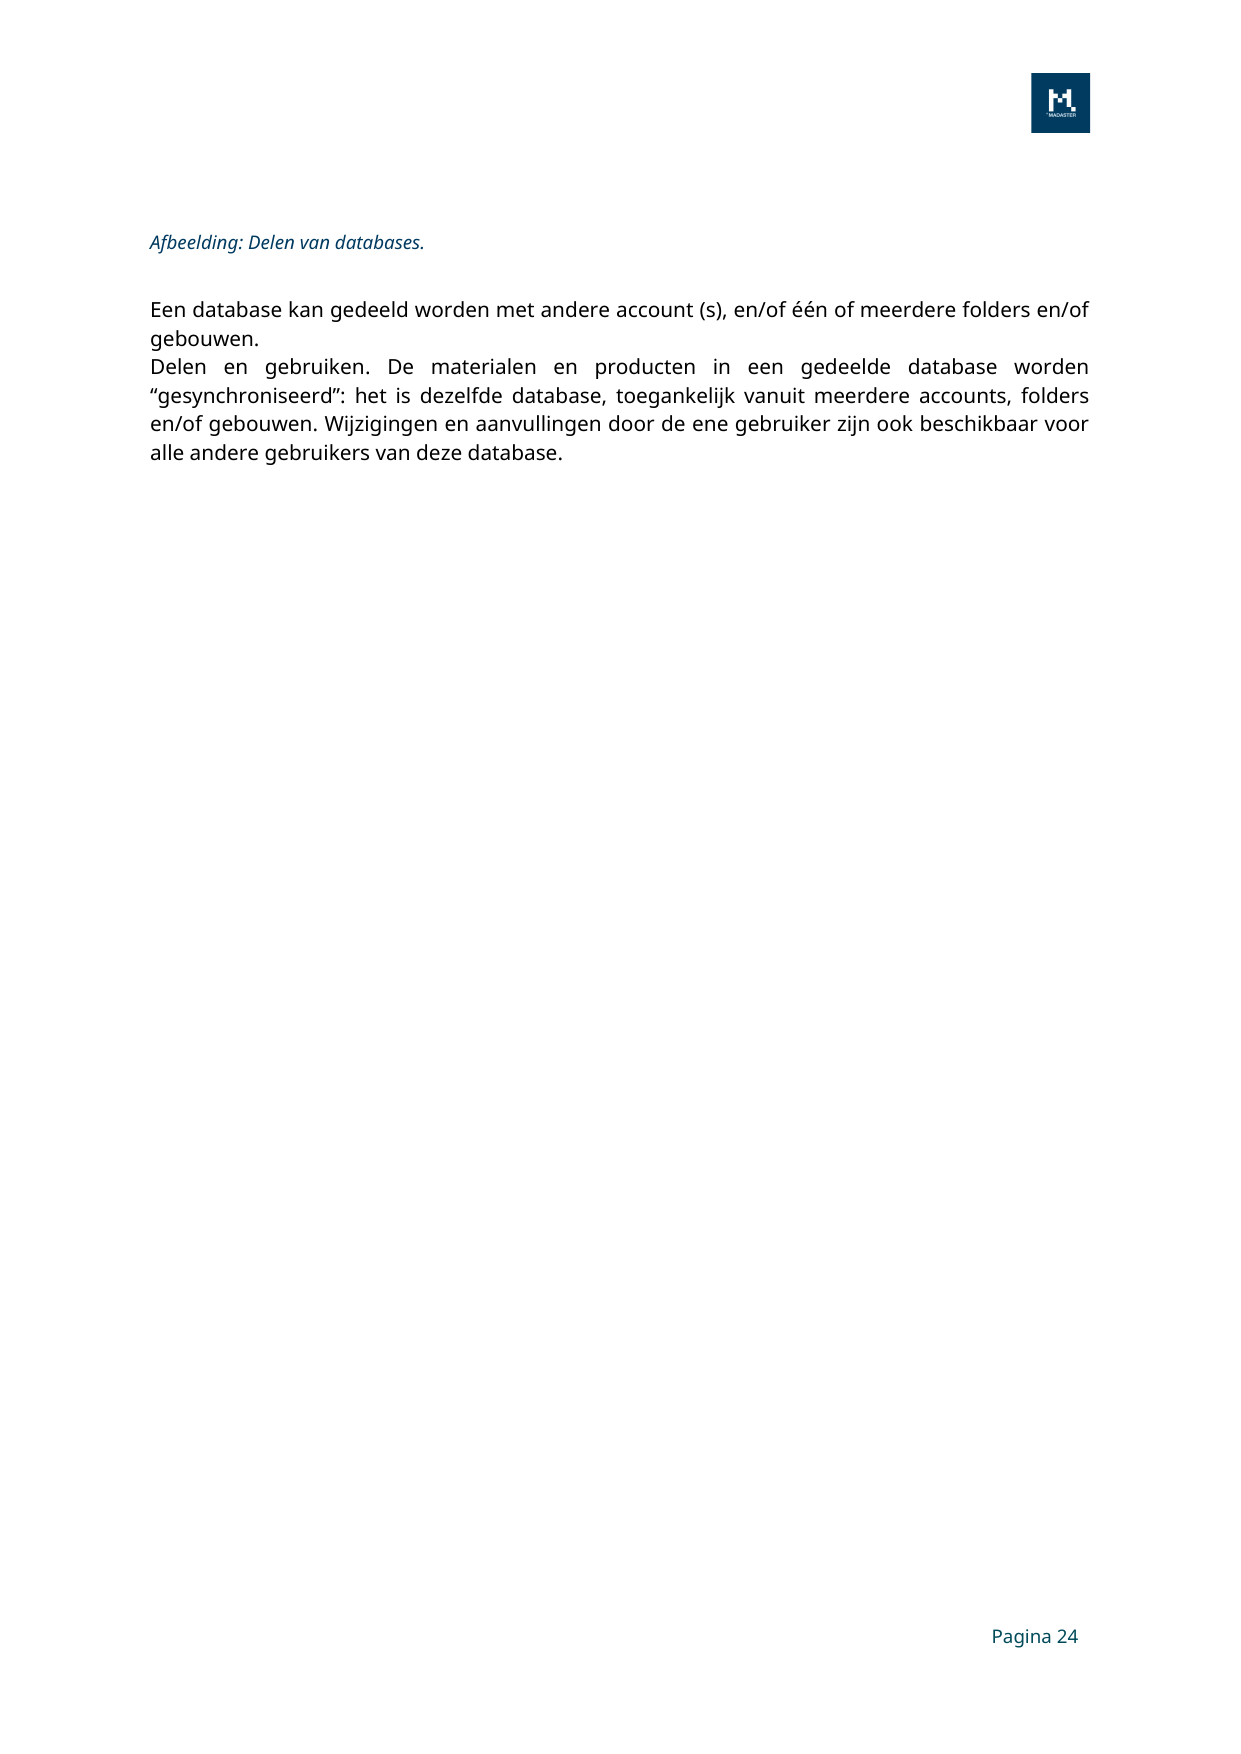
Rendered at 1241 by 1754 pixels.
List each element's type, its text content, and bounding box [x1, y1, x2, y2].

text Afbeelding: Delen van databases. [150, 229, 1090, 254]
text Een database kan gedeeld worden met andere account (s), en/of één of meerdere folders en/of gebouwen. [150, 296, 1090, 352]
picture [1031, 73, 1091, 133]
text Delen en gebruiken. De materialen en producten in een gedeelde database worden “gesynchroniseerd”: het is dezelfde database, toegankelijk vanuit meerdere accounts, folders en/of gebouwen. Wijzigingen en aanvullingen door de ene gebruiker zijn ook beschikbaar voor alle andere gebruikers van deze database. [150, 352, 1090, 466]
